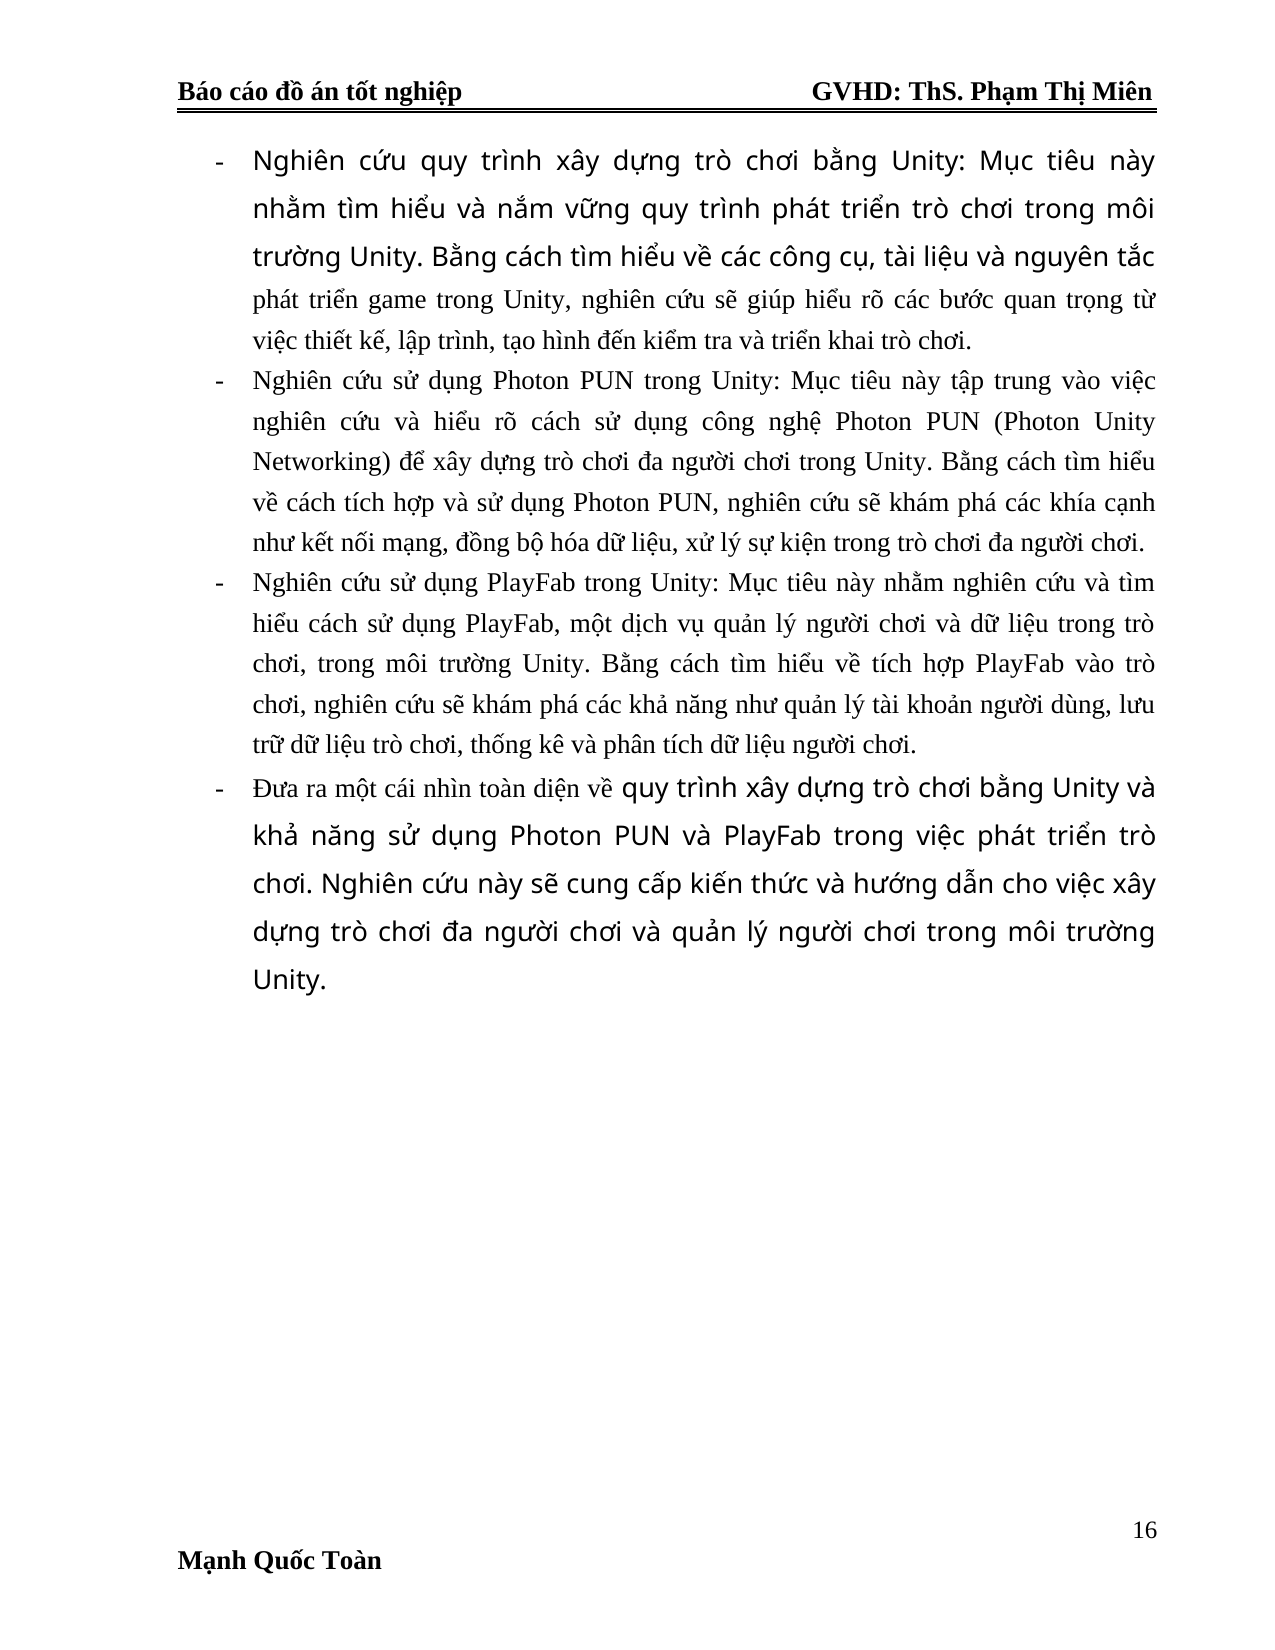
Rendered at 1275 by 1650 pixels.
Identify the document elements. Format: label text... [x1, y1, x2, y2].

list Nghiên cứu sử dụng PlayFab trong Unity: Mục tiêu này nhằm nghiên cứu và tìm hiểu cách sử dụng PlayFab, một dịch vụ quản lý người chơi và dữ liệu trong trò chơi, trong môi trường Unity. Bằng cách tìm hiểu về tích hợp PlayFab vào trò chơi, nghiên cứu sẽ khám phá các khả năng như quản lý tài khoản người dùng, lưu trữ dữ liệu trò chơi, thống kê và phân tích dữ liệu người chơi. [215, 567, 1157, 759]
list Nghiên cứu quy trình xây dựng trò chơi bằng Unity: Mục tiêu này nhằm tìm hiểu và nắm vững quy trình phát triển trò chơi trong môi trường Unity. Bằng cách tìm hiểu về các công cụ, tài liệu và nguyên tắc phát triển game trong Unity, nghiên cứu sẽ giúp hiểu rõ các bước quan trọng từ việc thiết kế, lập trình, tạo hình đến kiểm tra và triển khai trò chơi. [215, 142, 1157, 355]
list Nghiên cứu sử dụng Photon PUN trong Unity: Mục tiêu này tập trung vào việc nghiên cứu và hiểu rõ cách sử dụng công nghệ Photon PUN (Photon Unity Networking) để xây dựng trò chơi đa người chơi trong Unity. Bằng cách tìm hiểu về cách tích hợp và sử dụng Photon PUN, nghiên cứu sẽ khám phá các khía cạnh như kết nối mạng, đồng bộ hóa dữ liệu, xử lý sự kiện trong trò chơi đa người chơi. [215, 364, 1157, 557]
list Đưa ra một cái nhìn toàn diện về quy trình xây dựng trò chơi bằng Unity và khả năng sử dụng Photon PUN và PlayFab trong việc phát triển trò chơi. Nghiên cứu này sẽ cung cấp kiến thức và hướng dẫn cho việc xây dựng trò chơi đa người chơi và quản lý người chơi trong môi trường Unity. [215, 769, 1157, 997]
